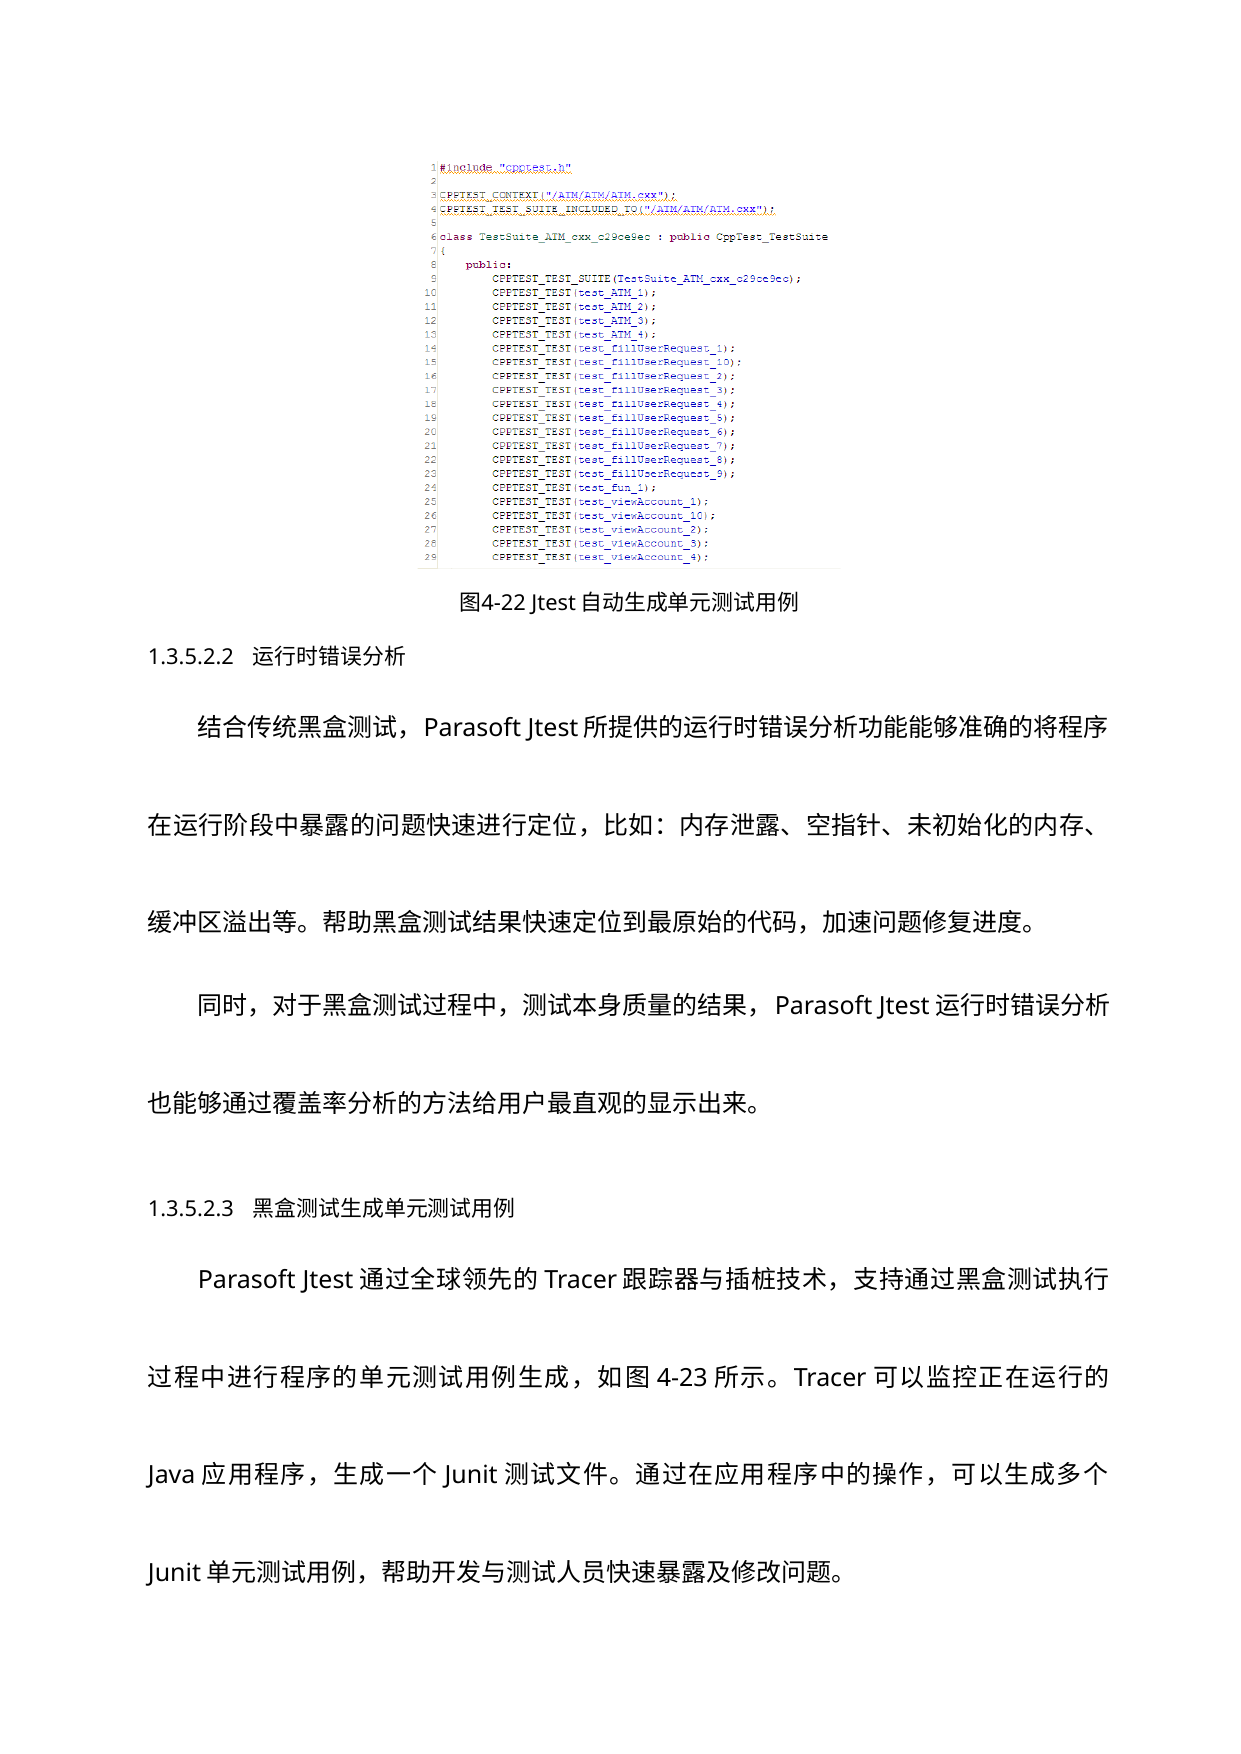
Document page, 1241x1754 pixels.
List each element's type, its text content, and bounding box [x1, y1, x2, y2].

text Parasoft Jtest通过全球领先的Tracer跟踪器与插桩技术，支持通过黑盒测试执行过程中进行程序的单元测试用例生成，如图4-23所示。Tracer可以监控正在运行的Java应用程序，生成一个Junit测试文件。通过在应用程序中的操作，可以生成多个Junit单元测试用例，帮助开发与测试人员快速暴露及修改问题。 [148, 1245, 1110, 1603]
text 结合传统黑盒测试，Parasoft Jtest所提供的运行时错误分析功能能够准确的将程序在运行阶段中暴露的问题快速进行定位，比如：内存泄露、空指针、未初始化的内存、缓冲区溢出等。帮助黑盒测试结果快速定位到最原始的代码，加速问题修复进度。 [148, 693, 1110, 953]
picture [417, 161, 841, 569]
subtitle 运行时错误分析 [148, 639, 1110, 671]
text 同时，对于黑盒测试过程中，测试本身质量的结果，Parasoft Jtest运行时错误分析也能够通过覆盖率分析的方法给用户最直观的显示出来。 [148, 971, 1110, 1134]
subtitle 黑盒测试生成单元测试用例 [148, 1191, 1110, 1223]
text 图4-22 Jtest自动生成单元测试用例 [148, 584, 1110, 617]
